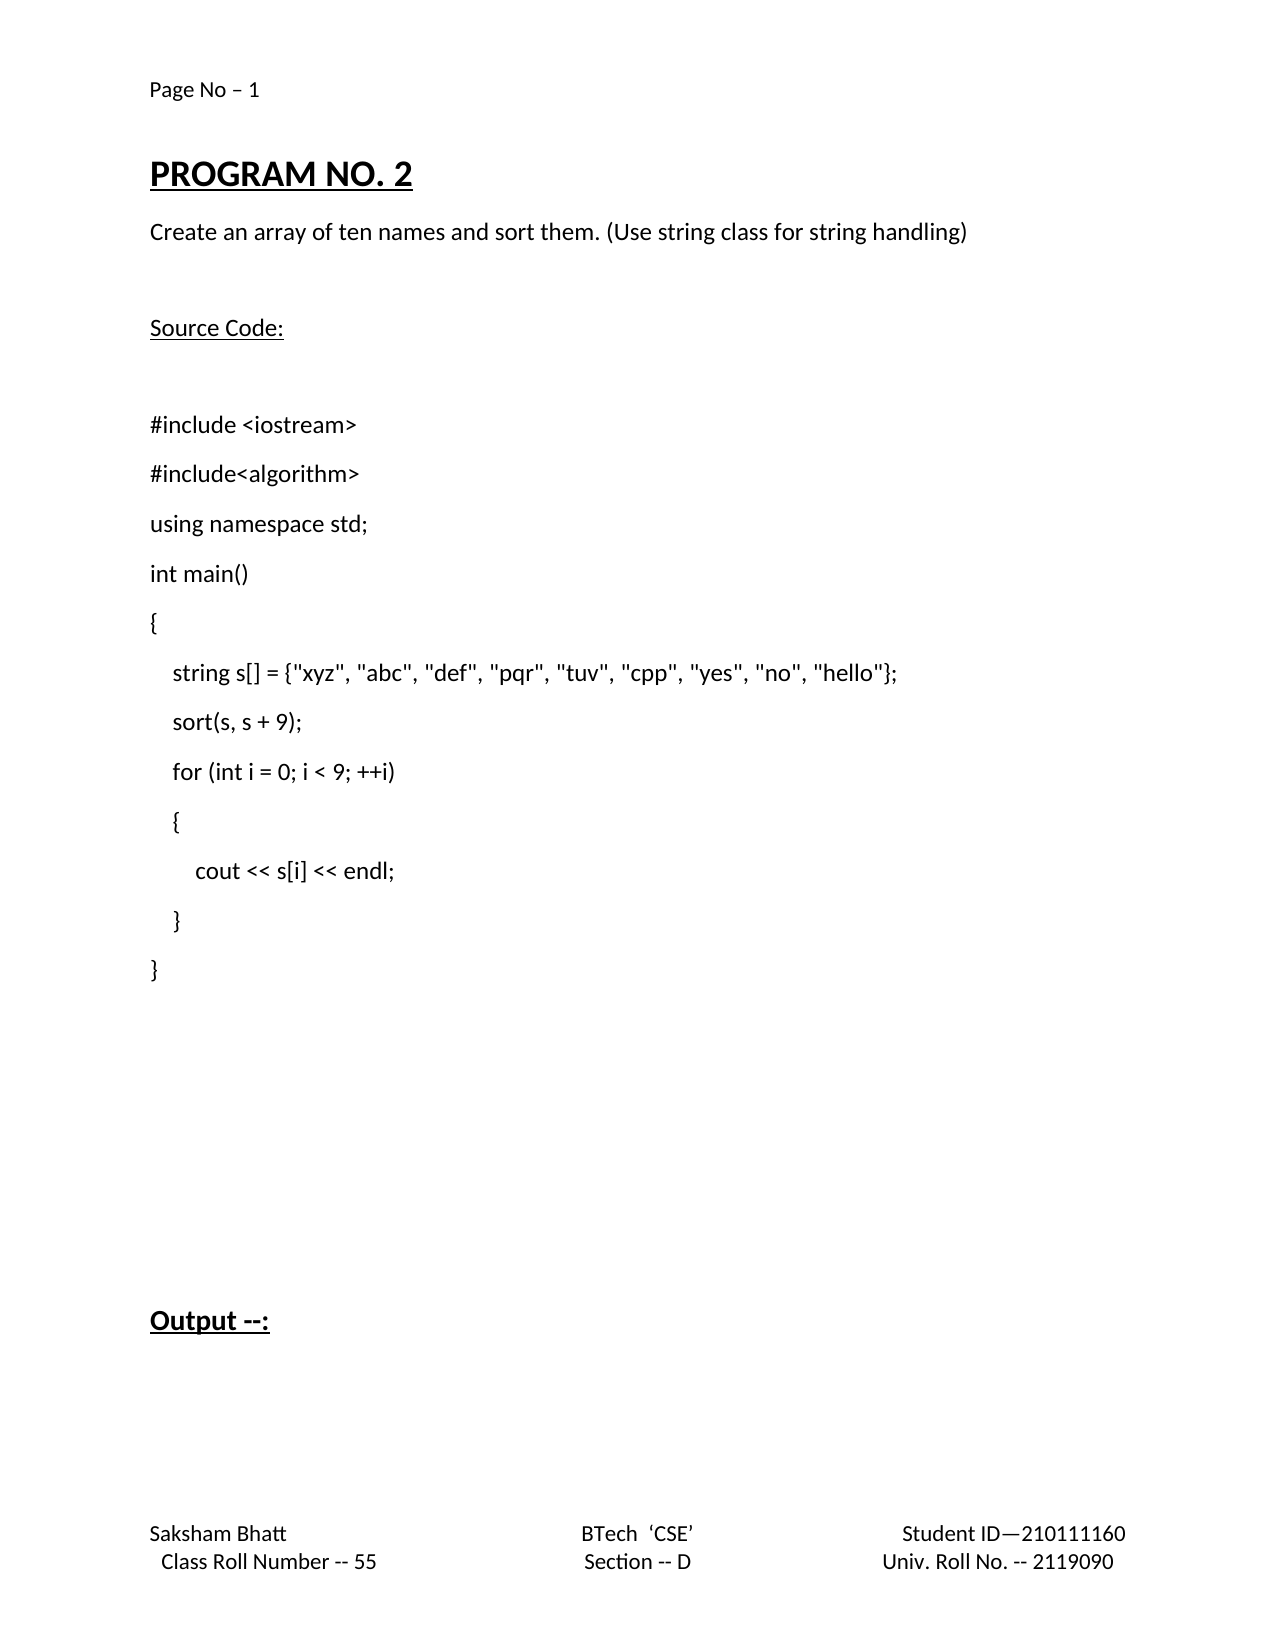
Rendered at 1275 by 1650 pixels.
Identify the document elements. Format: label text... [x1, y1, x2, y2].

text int main() [150, 558, 1125, 588]
text Source Code: [150, 313, 1125, 343]
text sort(s, s + 9); [150, 707, 1125, 737]
text using namespace std; [150, 508, 1125, 539]
text string s[] = {"xyz", "abc", "def", "pqr", "tuv", "cpp", "yes", "no", "hello"}; [150, 657, 1125, 687]
text #include <iostream> [150, 409, 1125, 439]
text PROGRAM NO. 2 [150, 150, 1125, 196]
text #include<algorithm> [150, 459, 1125, 489]
text } [150, 954, 1125, 985]
text cout << s[i] << endl; [150, 855, 1125, 886]
text } [150, 905, 1125, 935]
text { [150, 806, 1125, 836]
text for (int i = 0; i < 9; ++i) [150, 756, 1125, 787]
text Output --: [150, 1302, 1125, 1337]
text { [150, 607, 1125, 638]
text Create an array of ten names and sort them. (Use string class for string handling) [150, 216, 1125, 247]
